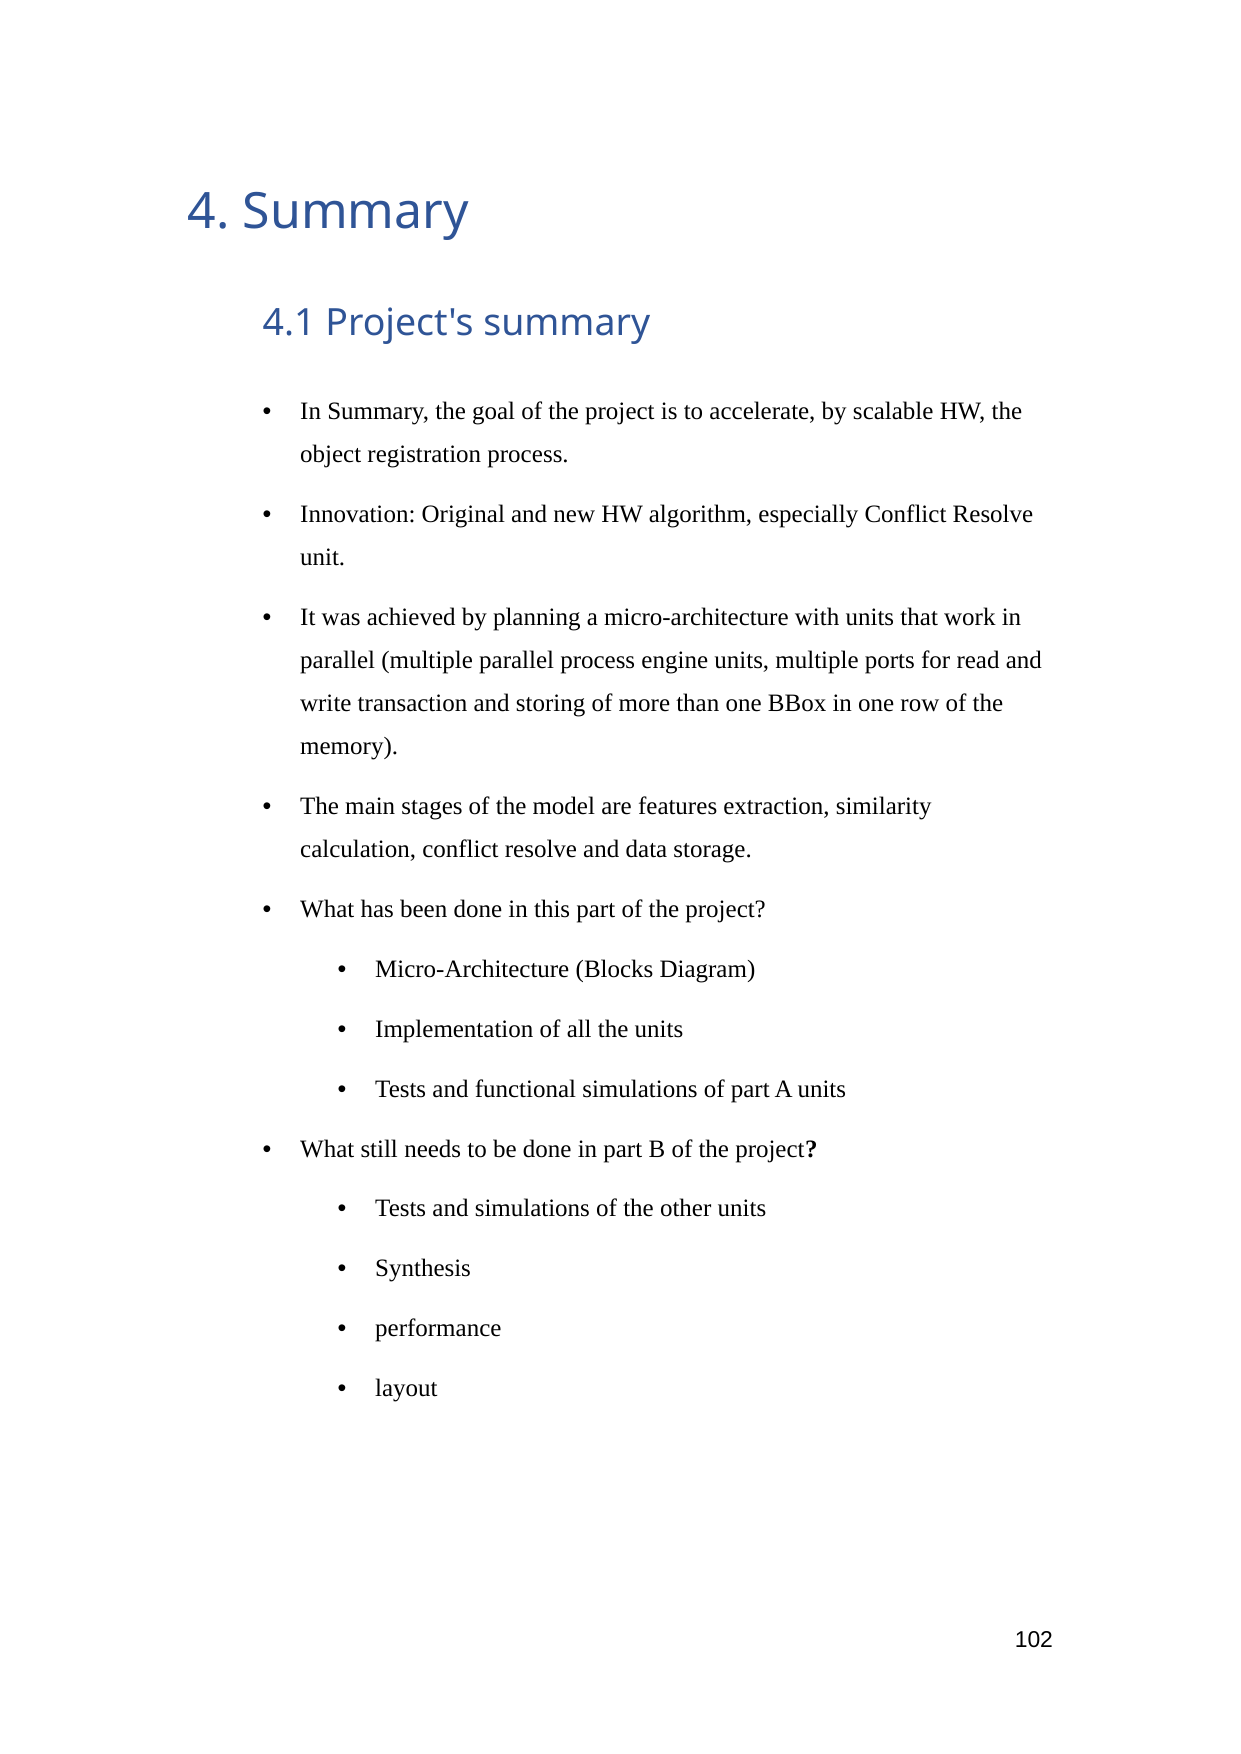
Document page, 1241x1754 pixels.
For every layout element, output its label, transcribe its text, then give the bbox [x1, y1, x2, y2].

list Micro-Architecture (Blocks Diagram) [337, 954, 1053, 983]
list In Summary, the goal of the project is to accelerate, by scalable HW, the object registration process. [262, 396, 1053, 468]
list Synthesis [337, 1253, 1053, 1282]
list Tests and functional simulations of part A units [337, 1074, 1053, 1102]
list What still needs to be done in part B of the project? [262, 1133, 1053, 1162]
list What has been done in this part of the project? [262, 894, 1053, 923]
list The main stages of the model are features extraction, similarity calculation, conflict resolve and data storage. [262, 791, 1053, 863]
subtitle 4. Summary [187, 175, 1053, 243]
list It was achieved by planning a micro-architecture with units that work in parallel (multiple parallel process engine units, multiple ports for read and write transaction and storing of more than one BBox in one row of the memory). [262, 602, 1053, 760]
list Implementation of all the units [337, 1014, 1053, 1043]
list layout [337, 1373, 1053, 1402]
list Innovation: Original and new HW algorithm, especially Conflict Resolve unit. [262, 499, 1053, 571]
list performance [337, 1313, 1053, 1342]
subtitle 4.1 Project's summary [187, 295, 1053, 346]
list Tests and simulations of the other units [337, 1193, 1053, 1222]
